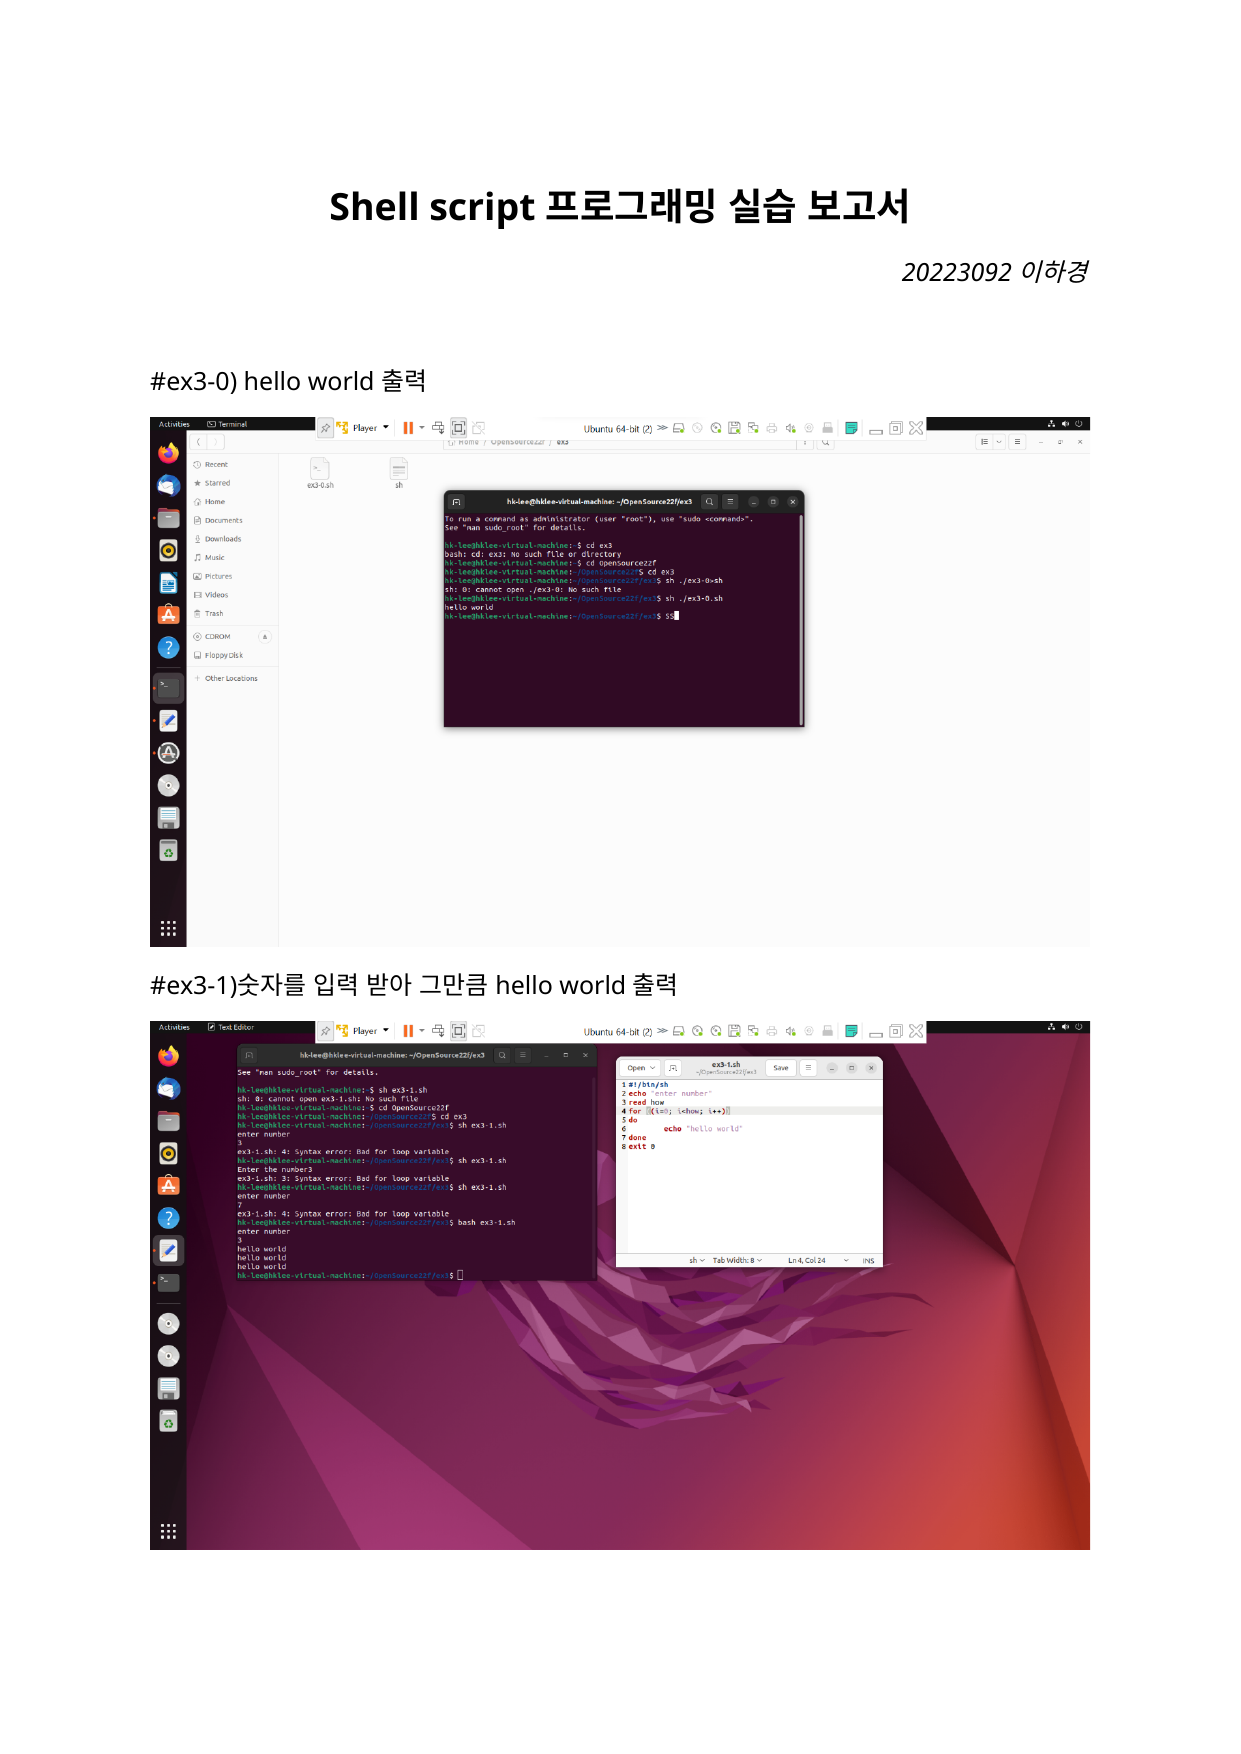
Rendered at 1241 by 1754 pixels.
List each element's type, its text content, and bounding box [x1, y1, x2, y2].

text #ex3-1)숫자를 입력 받아 그만큼 hello world 출력 [150, 965, 1090, 1001]
text 20223092 이하경 [150, 253, 1090, 289]
text Shell script 프로그래밍 실습 보고서 [150, 177, 1090, 232]
text #ex3-0) hello world 출력 [150, 362, 1090, 398]
picture [150, 417, 1091, 947]
picture [150, 1021, 1091, 1550]
